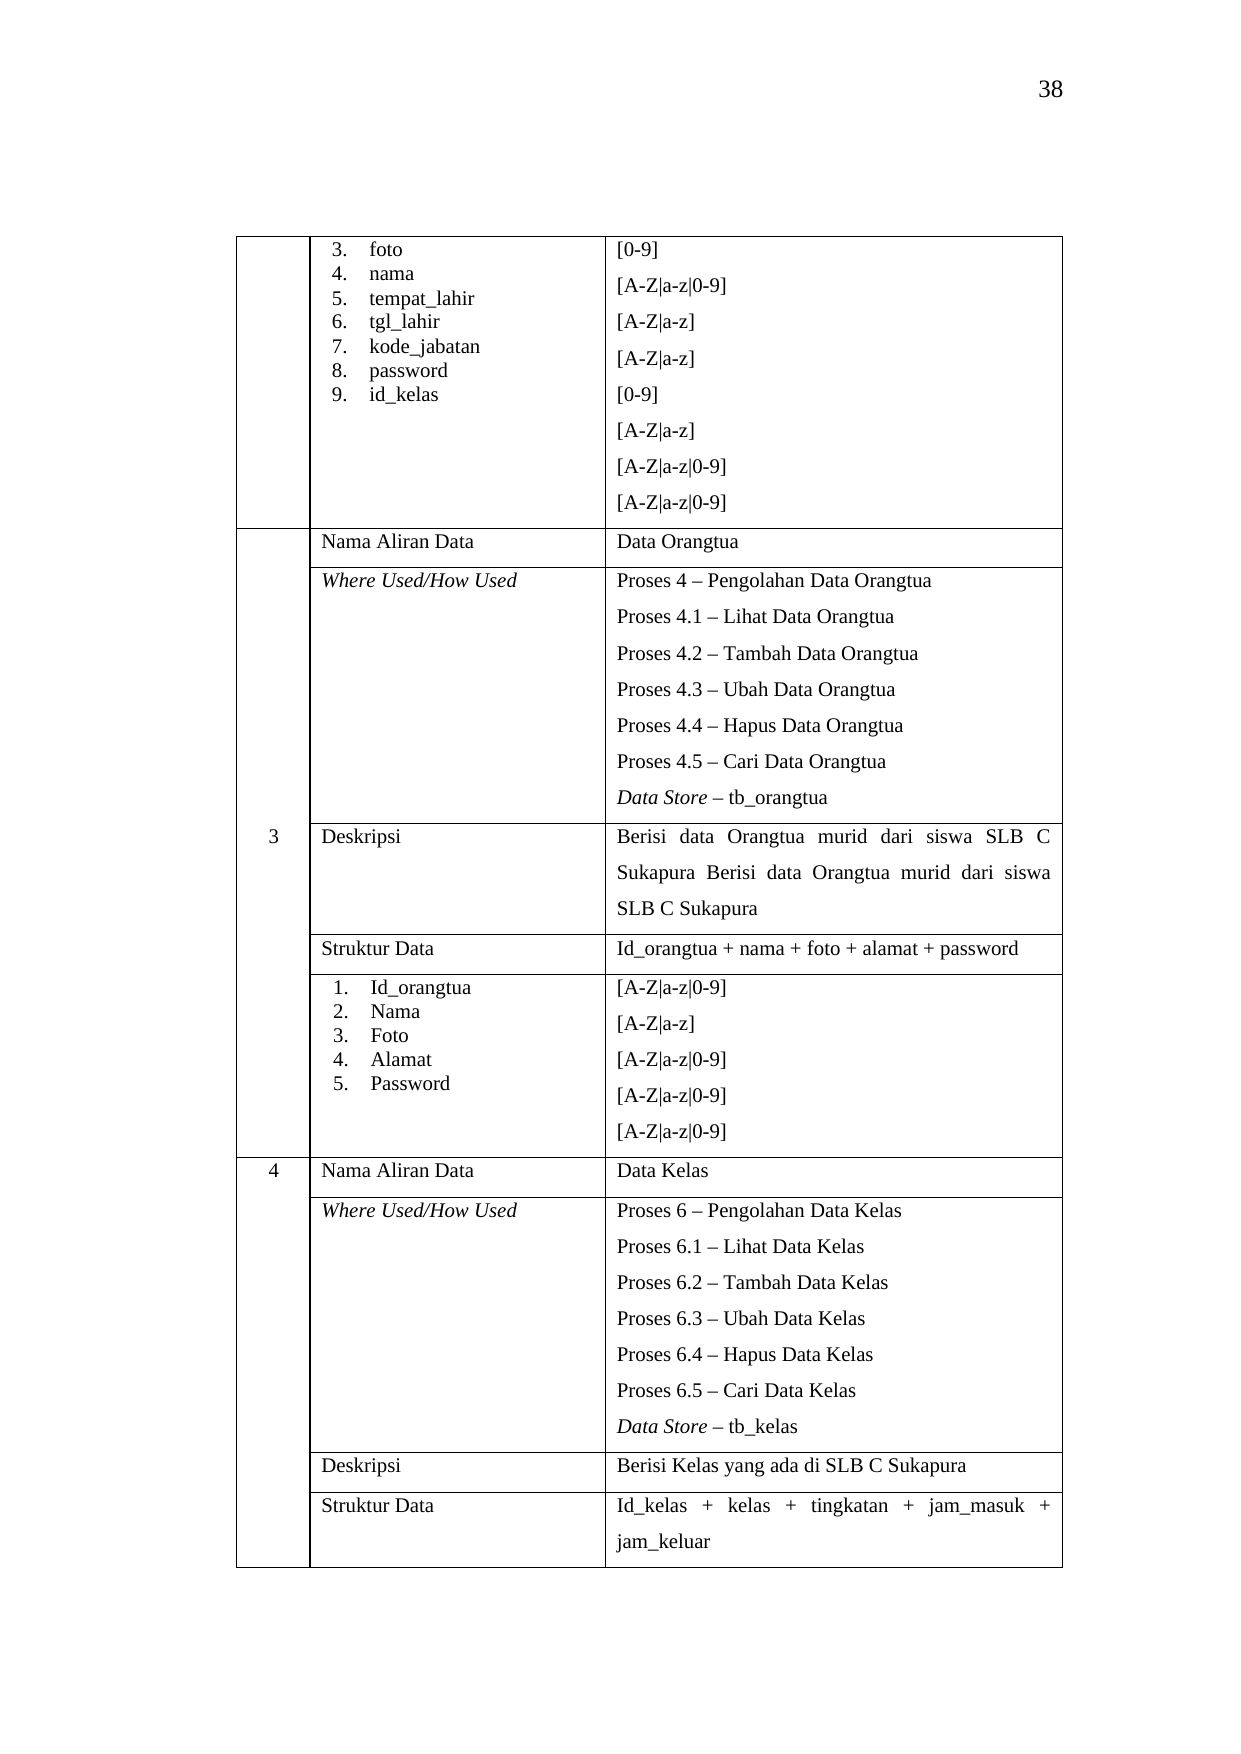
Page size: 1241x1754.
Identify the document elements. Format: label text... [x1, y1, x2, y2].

table_cell Struktur Data [311, 1493, 605, 1567]
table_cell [606, 237, 1062, 528]
table_cell 3 [237, 529, 309, 1157]
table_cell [311, 237, 605, 528]
table_cell Data Kelas [606, 1158, 1062, 1197]
table_cell Data Orangtua [606, 529, 1062, 567]
table_cell [A-Z|a-z|0-9] [A-Z|a-z] [A-Z|a-z|0-9] [A-Z|a-z|0-9] [A-Z|a-z|0-9] [606, 975, 1062, 1157]
table_cell Id_orangtua Nama Foto Alamat Password [311, 975, 605, 1157]
table_cell Proses 6 – Pengolahan Data Kelas Proses 6.1 – Lihat Data Kelas Proses 6.2 – Tambah Data Kelas Proses 6.3 – Ubah Data Kelas Proses 6.4 – Hapus Data Kelas Proses 6.5 – Cari Data Kelas Data Store – tb_kelas [606, 1198, 1062, 1452]
table_cell Struktur Data [311, 935, 605, 974]
table_cell Where Used/How Used [311, 1198, 605, 1452]
table_cell Id_orangtua + nama + foto + alamat + password [606, 935, 1062, 974]
table_cell Proses 4 – Pengolahan Data Orangtua Proses 4.1 – Lihat Data Orangtua Proses 4.2 – Tambah Data Orangtua Proses 4.3 – Ubah Data Orangtua Proses 4.4 – Hapus Data Orangtua Proses 4.5 – Cari Data Orangtua Data Store – tb_orangtua [606, 568, 1062, 823]
table_cell 4 [237, 1158, 309, 1567]
table_cell Where Used/How Used [311, 568, 605, 823]
table_cell Nama Aliran Data [311, 529, 605, 567]
table_cell Berisi Kelas yang ada di SLB C Sukapura [606, 1453, 1062, 1492]
table_cell Nama Aliran Data [311, 1158, 605, 1197]
table_cell Deskripsi [311, 824, 605, 934]
table_cell Id_kelas + kelas + tingkatan + jam_masuk + jam_keluar [606, 1493, 1062, 1567]
table_cell Deskripsi [311, 1453, 605, 1492]
table_cell Berisi data Orangtua murid dari siswa SLB C Sukapura Berisi data Orangtua murid dari siswa SLB C Sukapura [606, 824, 1062, 934]
